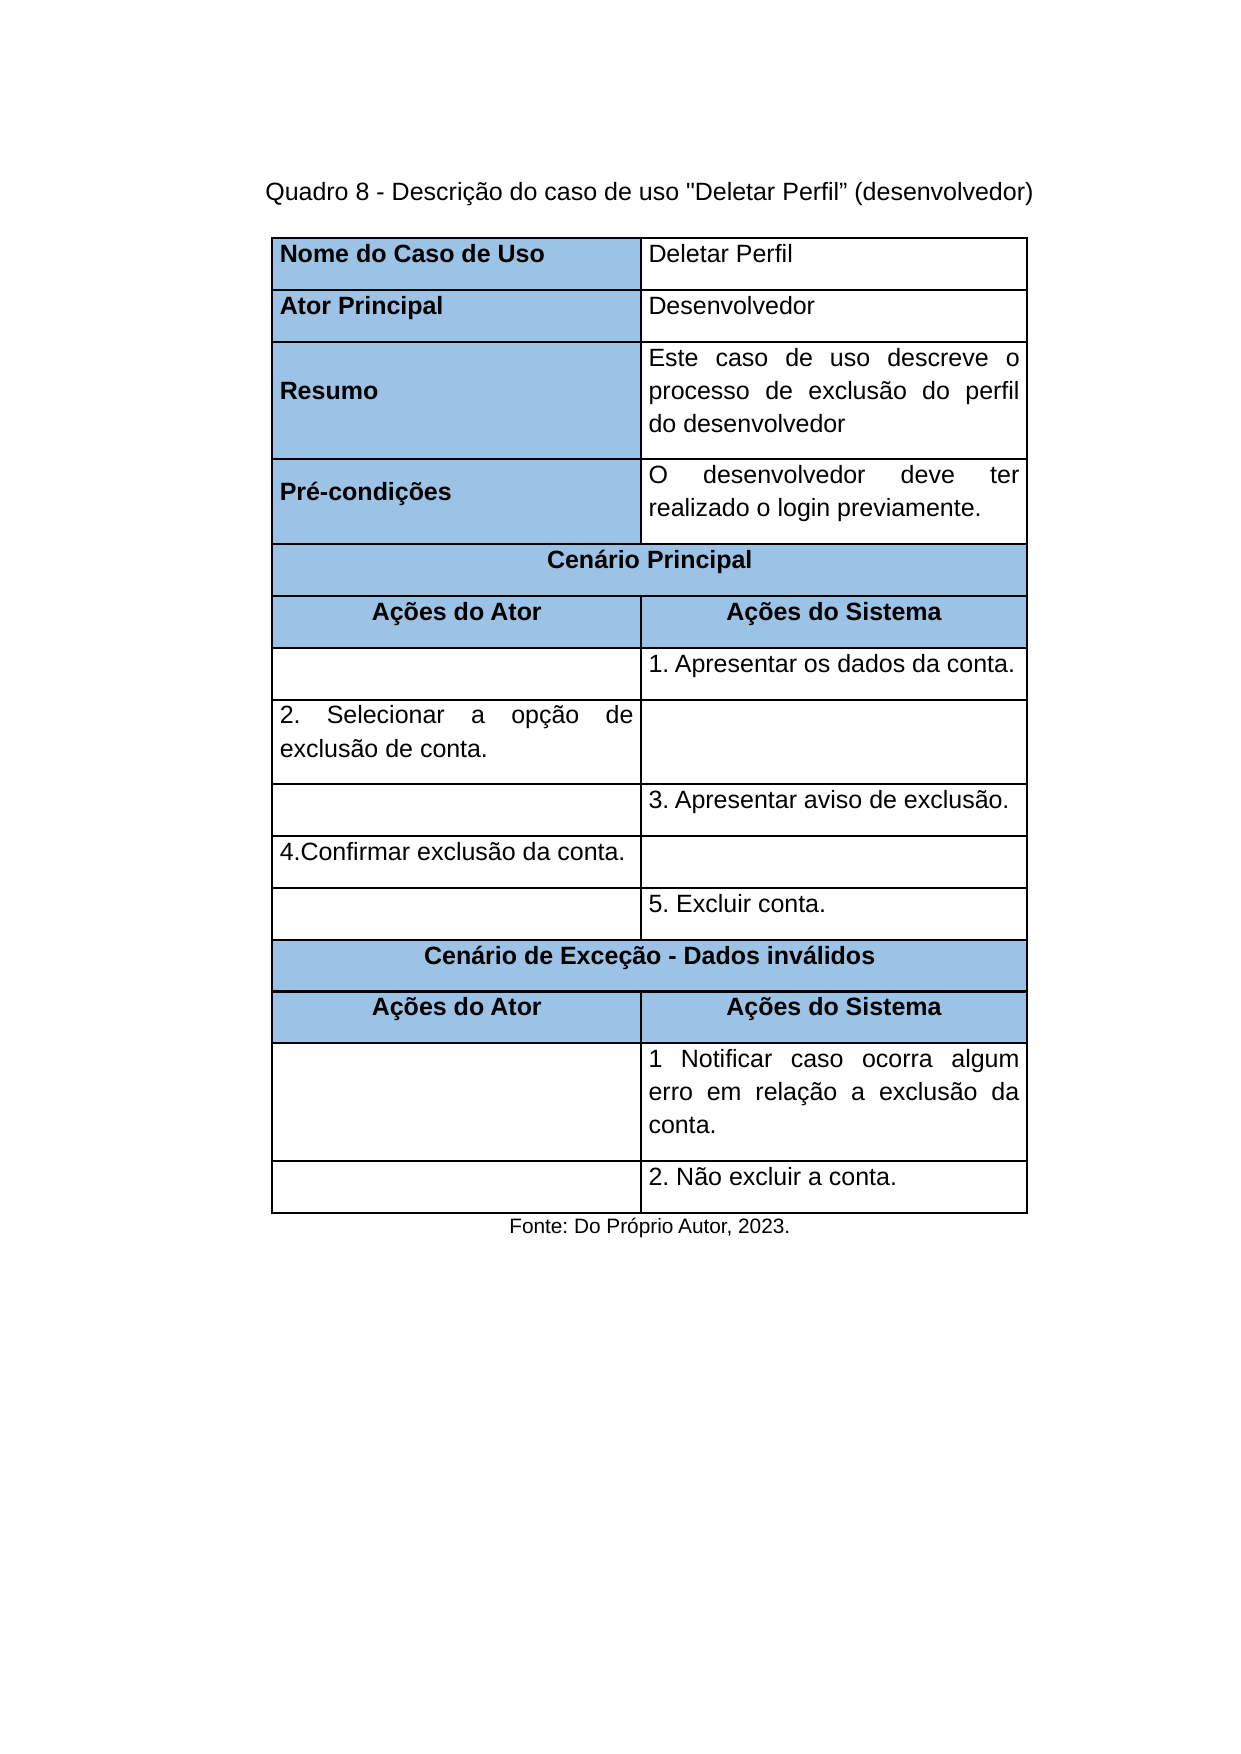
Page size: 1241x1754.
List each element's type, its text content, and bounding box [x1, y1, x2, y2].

table_cell O desenvolvedor deve ter realizado o login previamente. [642, 460, 1026, 543]
table_cell 1. Apresentar os dados da conta. [642, 649, 1026, 698]
table_cell 1 Notificar caso ocorra algum erro em relação a exclusão da conta. [642, 1044, 1026, 1160]
table_cell Resumo [273, 343, 640, 458]
table_cell Desenvolvedor [642, 291, 1026, 341]
table_cell Pré-condições [273, 460, 640, 543]
table_cell Ações do Ator [273, 597, 640, 647]
table_cell [273, 1162, 640, 1212]
table_header Nome do Caso de Uso [273, 239, 640, 289]
table_cell [273, 1044, 640, 1160]
text Fonte: Do Próprio Autor, 2023. [177, 1214, 1122, 1238]
table_cell [273, 649, 640, 698]
table_cell Este caso de uso descreve o processo de exclusão do perfil do desenvolvedor [642, 343, 1026, 458]
table_cell Cenário Principal [273, 545, 1026, 595]
table_cell 3. Apresentar aviso de exclusão. [642, 785, 1026, 835]
table_cell Ações do Ator [273, 993, 640, 1042]
table_cell 2. Não excluir a conta. [642, 1162, 1026, 1212]
table_header Deletar Perfil [642, 239, 1026, 289]
table_cell Ações do Sistema [642, 993, 1026, 1042]
table_cell Cenário de Exceção - Dados inválidos [273, 941, 1026, 990]
table_cell [273, 785, 640, 835]
table_cell [642, 837, 1026, 887]
text Quadro 8 - Descrição do caso de uso "Deletar Perfil” (desenvolvedor) [177, 177, 1122, 206]
table_cell 5. Excluir conta. [642, 889, 1026, 938]
table_cell 2. Selecionar a opção de exclusão de conta. [273, 701, 640, 783]
table_cell Ações do Sistema [642, 597, 1026, 647]
table_cell 4.Confirmar exclusão da conta. [273, 837, 640, 887]
table_cell [642, 701, 1026, 783]
table_cell Ator Principal [273, 291, 640, 341]
table_cell [273, 889, 640, 938]
